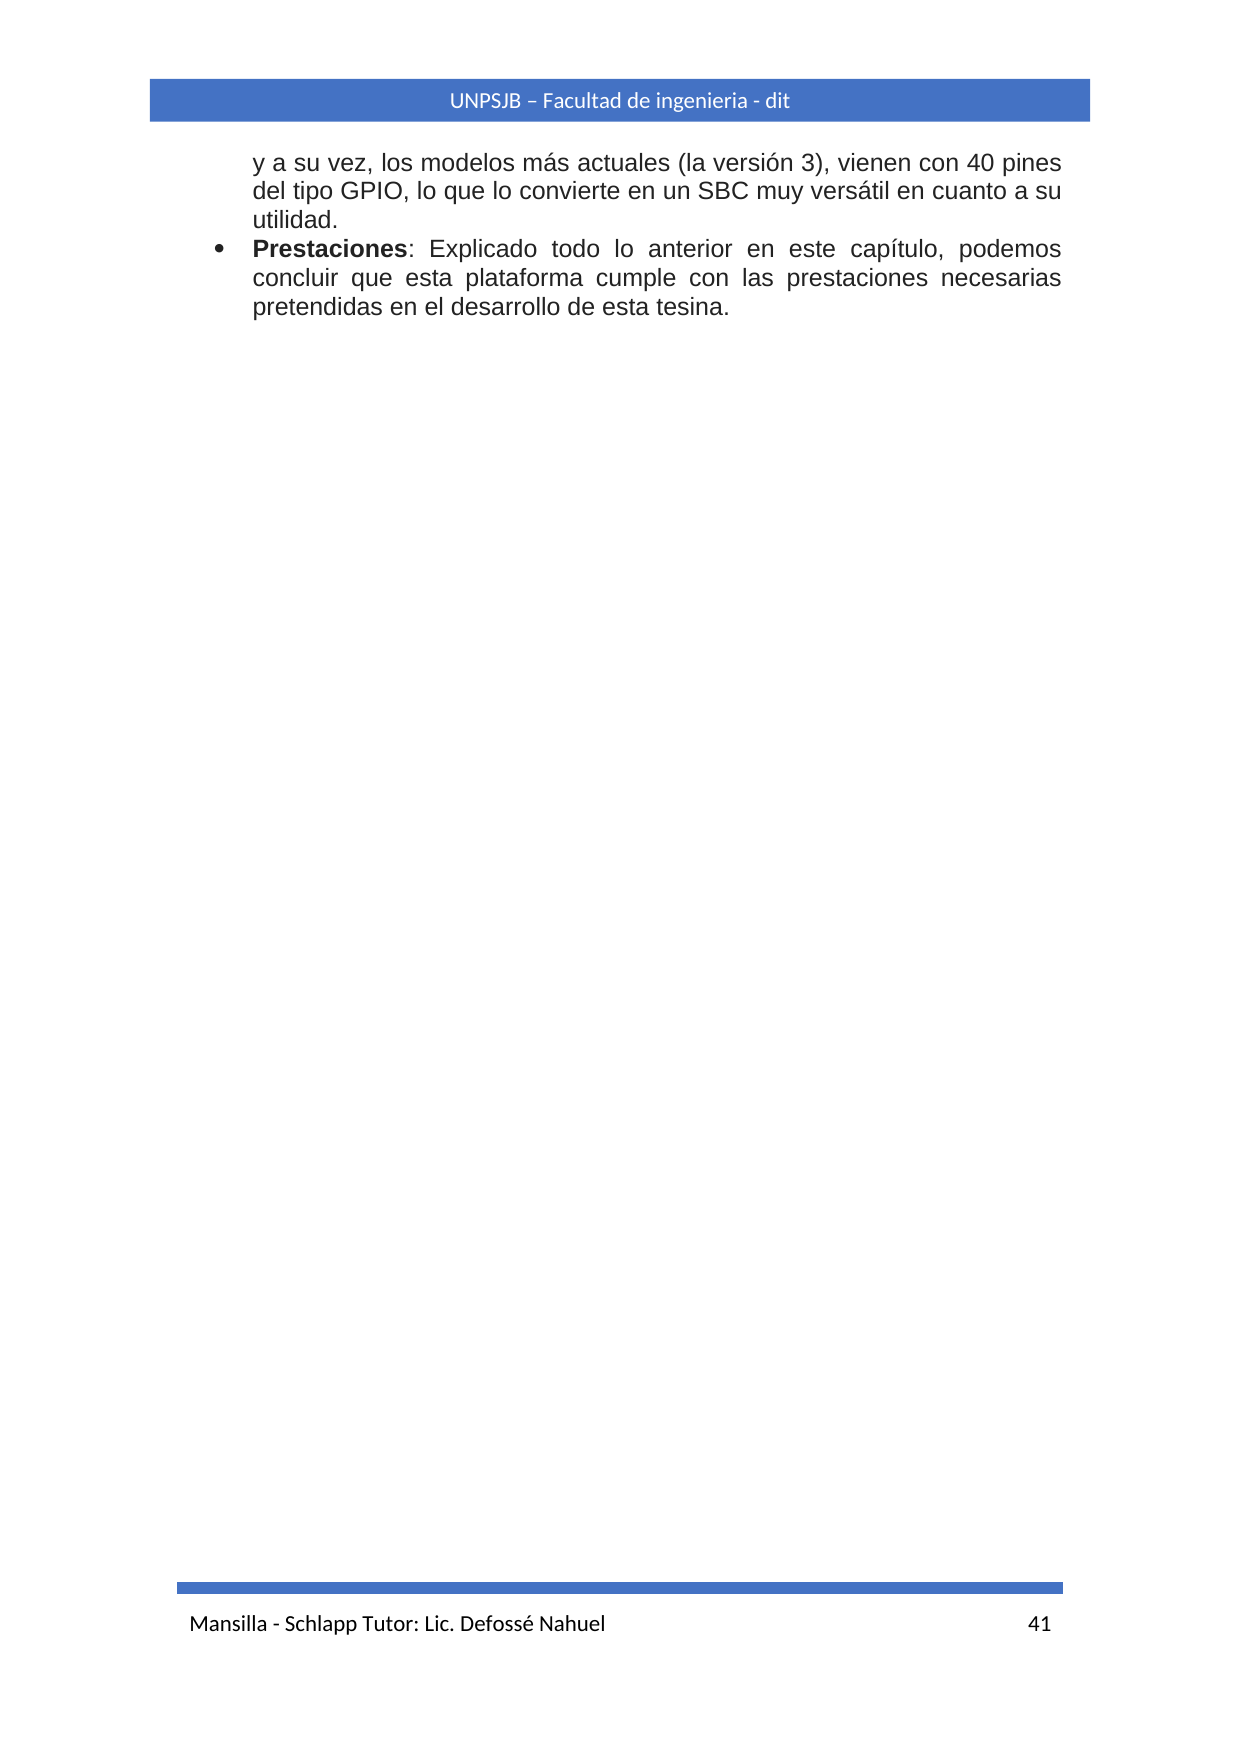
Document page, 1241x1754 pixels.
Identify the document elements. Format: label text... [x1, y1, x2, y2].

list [215, 148, 1063, 234]
list Prestaciones: Explicado todo lo anterior en este capítulo, podemos concluir que esta plataforma cumple con las prestaciones necesarias pretendidas en el desarrollo de esta tesina. [215, 234, 1063, 320]
